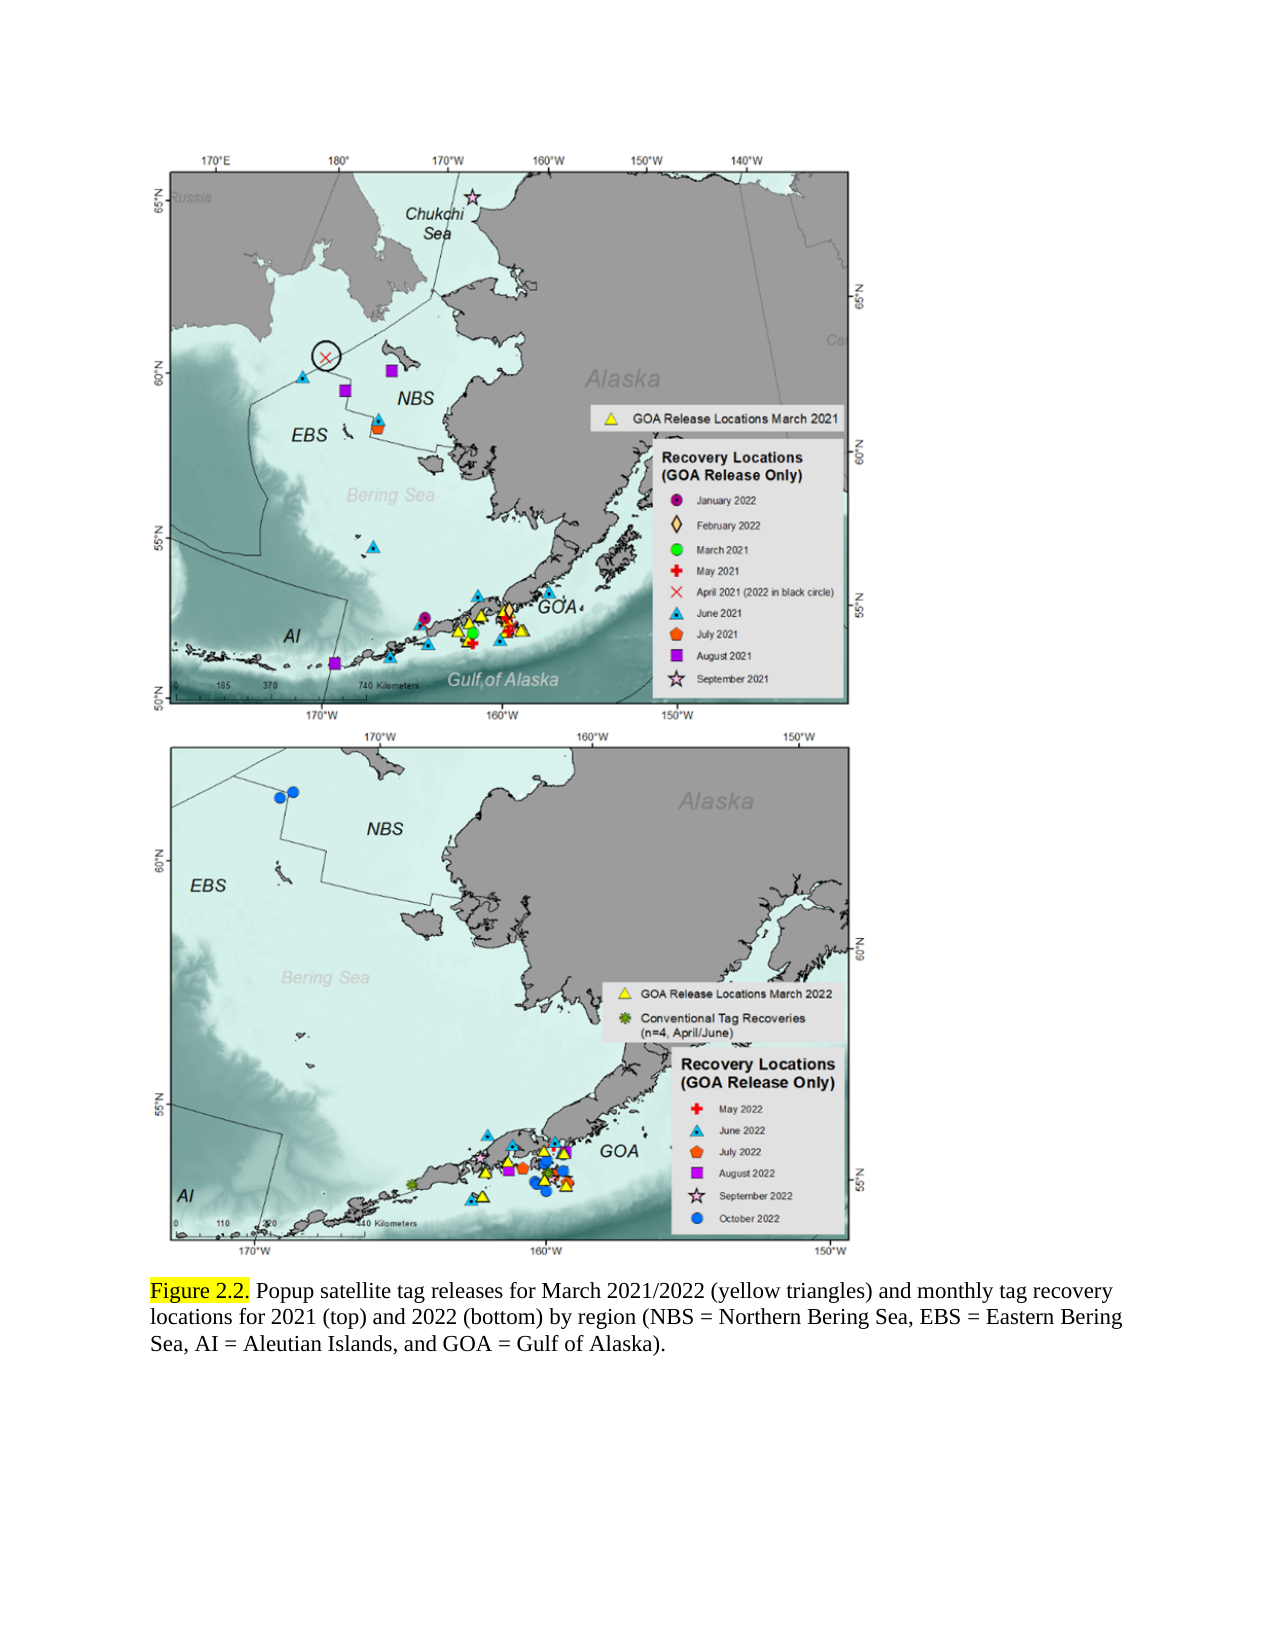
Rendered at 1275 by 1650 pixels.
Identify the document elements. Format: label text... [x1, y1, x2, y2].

picture [150, 150, 868, 1261]
subtitle Figure 2.2. Popup satellite tag releases for March 2021/2022 (yellow triangles) and monthly tag recovery locations for 2021 (top) and 2022 (bottom) by region (NBS = Northern Bering Sea, EBS = Eastern Bering Sea, AI = Aleutian Islands, and GOA = Gulf of Alaska). [150, 1277, 1125, 1356]
